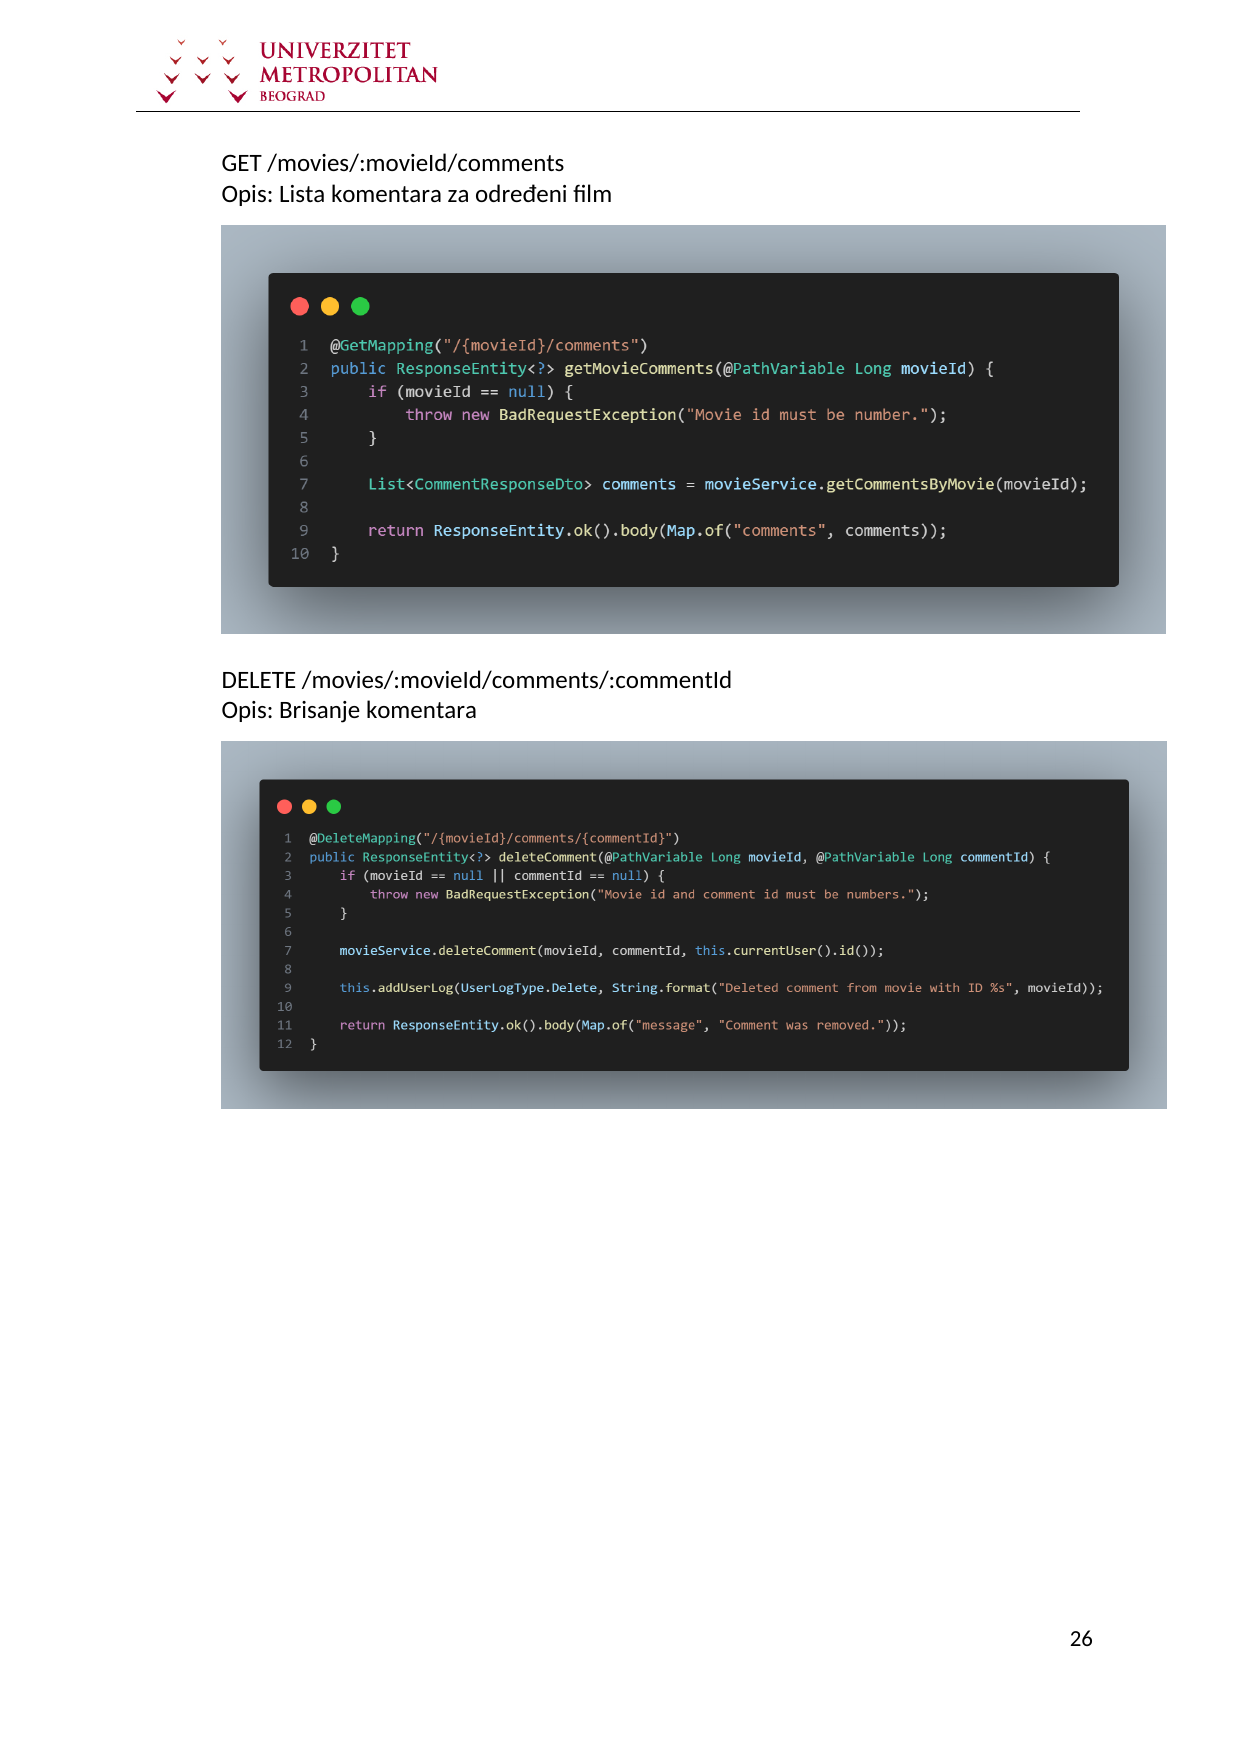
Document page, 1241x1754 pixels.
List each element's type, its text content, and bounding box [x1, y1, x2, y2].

picture [221, 225, 1166, 634]
text Opis: Brisanje komentara [148, 694, 1093, 725]
picture [221, 741, 1167, 1109]
text GET /movies/:movieId/comments [148, 148, 1093, 178]
text DELETE /movies/:movieId/comments/:commentId [148, 664, 1093, 694]
text Opis: Lista komentara za određeni film [148, 178, 1093, 209]
picture [147, 29, 447, 111]
